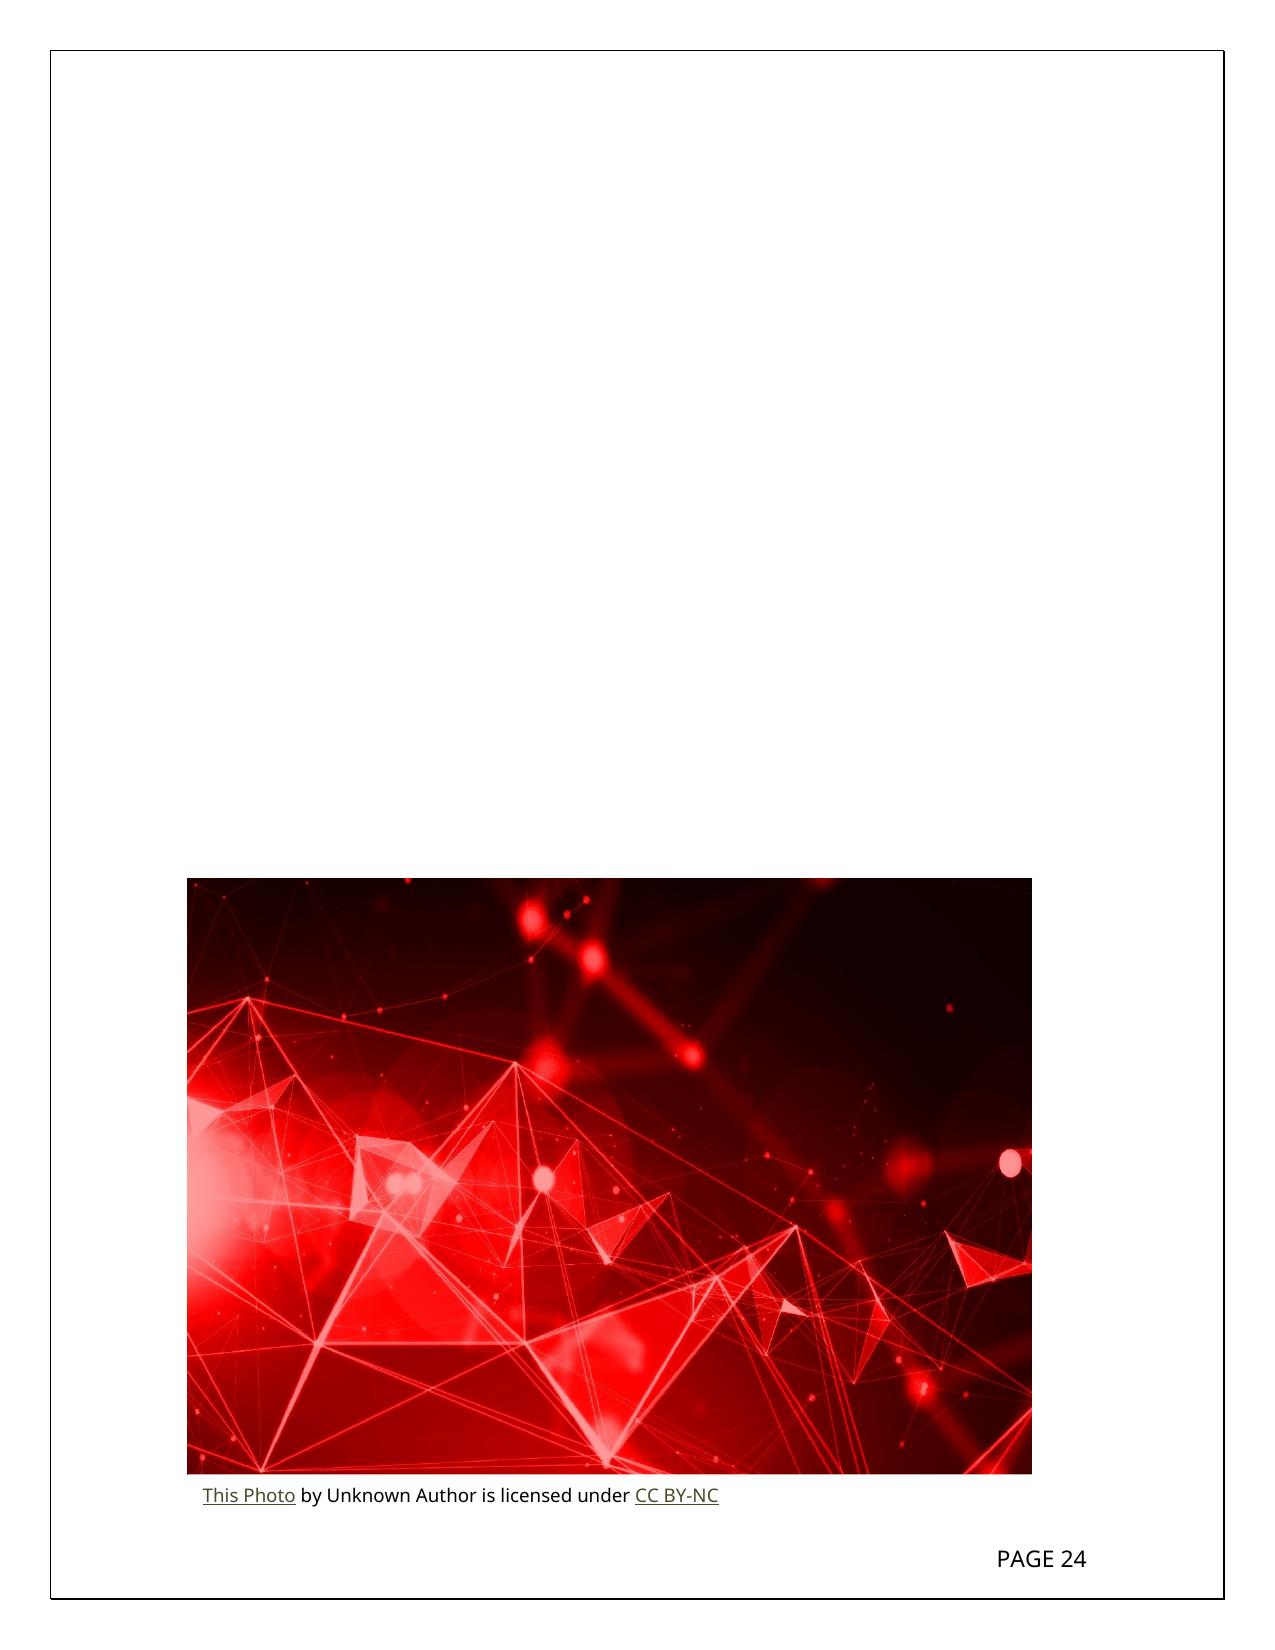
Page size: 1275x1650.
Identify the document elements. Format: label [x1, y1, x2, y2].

picture [187, 878, 1032, 1474]
